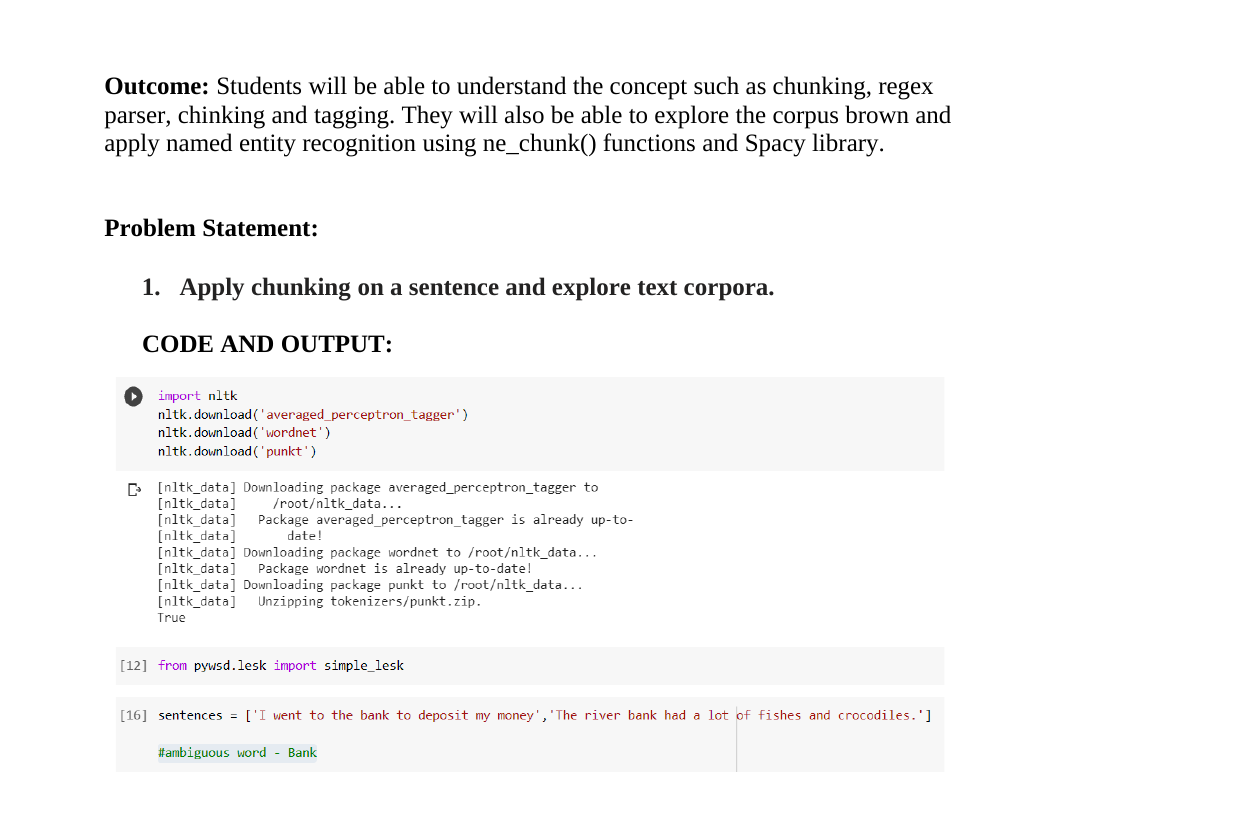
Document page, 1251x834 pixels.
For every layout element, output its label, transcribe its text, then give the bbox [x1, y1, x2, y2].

subtitle Problem Statement: [104, 213, 1250, 242]
text Outcome: Students will be able to understand the concept such as chunking, regex parser, chinking and tagging. They will also be able to explore the corpus brown and apply named entity recognition using ne_chunk() functions and Spacy library. [104, 71, 951, 157]
subtitle CODE AND OUTPUT: [142, 329, 1250, 358]
list Apply chunking on a sentence and explore text corpora. [142, 272, 1250, 301]
picture [115, 377, 945, 772]
